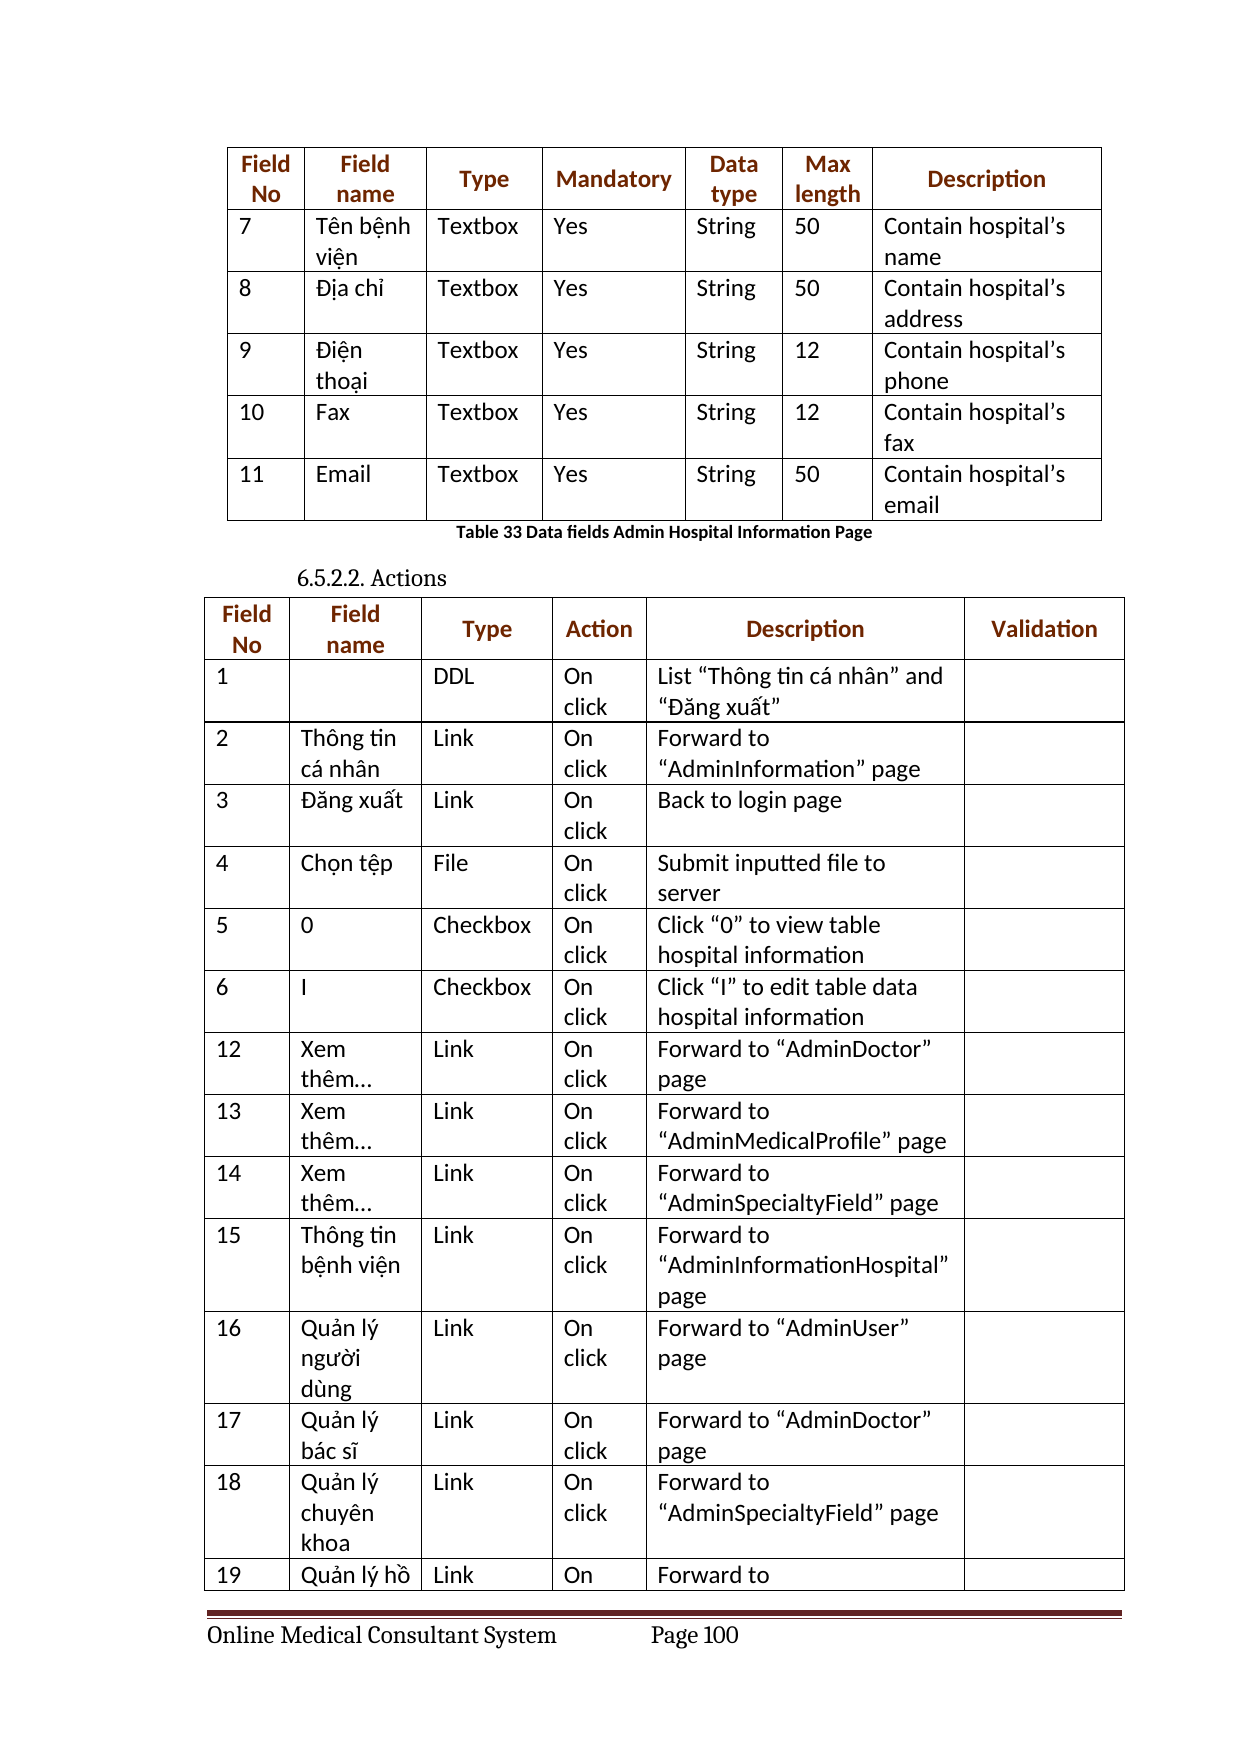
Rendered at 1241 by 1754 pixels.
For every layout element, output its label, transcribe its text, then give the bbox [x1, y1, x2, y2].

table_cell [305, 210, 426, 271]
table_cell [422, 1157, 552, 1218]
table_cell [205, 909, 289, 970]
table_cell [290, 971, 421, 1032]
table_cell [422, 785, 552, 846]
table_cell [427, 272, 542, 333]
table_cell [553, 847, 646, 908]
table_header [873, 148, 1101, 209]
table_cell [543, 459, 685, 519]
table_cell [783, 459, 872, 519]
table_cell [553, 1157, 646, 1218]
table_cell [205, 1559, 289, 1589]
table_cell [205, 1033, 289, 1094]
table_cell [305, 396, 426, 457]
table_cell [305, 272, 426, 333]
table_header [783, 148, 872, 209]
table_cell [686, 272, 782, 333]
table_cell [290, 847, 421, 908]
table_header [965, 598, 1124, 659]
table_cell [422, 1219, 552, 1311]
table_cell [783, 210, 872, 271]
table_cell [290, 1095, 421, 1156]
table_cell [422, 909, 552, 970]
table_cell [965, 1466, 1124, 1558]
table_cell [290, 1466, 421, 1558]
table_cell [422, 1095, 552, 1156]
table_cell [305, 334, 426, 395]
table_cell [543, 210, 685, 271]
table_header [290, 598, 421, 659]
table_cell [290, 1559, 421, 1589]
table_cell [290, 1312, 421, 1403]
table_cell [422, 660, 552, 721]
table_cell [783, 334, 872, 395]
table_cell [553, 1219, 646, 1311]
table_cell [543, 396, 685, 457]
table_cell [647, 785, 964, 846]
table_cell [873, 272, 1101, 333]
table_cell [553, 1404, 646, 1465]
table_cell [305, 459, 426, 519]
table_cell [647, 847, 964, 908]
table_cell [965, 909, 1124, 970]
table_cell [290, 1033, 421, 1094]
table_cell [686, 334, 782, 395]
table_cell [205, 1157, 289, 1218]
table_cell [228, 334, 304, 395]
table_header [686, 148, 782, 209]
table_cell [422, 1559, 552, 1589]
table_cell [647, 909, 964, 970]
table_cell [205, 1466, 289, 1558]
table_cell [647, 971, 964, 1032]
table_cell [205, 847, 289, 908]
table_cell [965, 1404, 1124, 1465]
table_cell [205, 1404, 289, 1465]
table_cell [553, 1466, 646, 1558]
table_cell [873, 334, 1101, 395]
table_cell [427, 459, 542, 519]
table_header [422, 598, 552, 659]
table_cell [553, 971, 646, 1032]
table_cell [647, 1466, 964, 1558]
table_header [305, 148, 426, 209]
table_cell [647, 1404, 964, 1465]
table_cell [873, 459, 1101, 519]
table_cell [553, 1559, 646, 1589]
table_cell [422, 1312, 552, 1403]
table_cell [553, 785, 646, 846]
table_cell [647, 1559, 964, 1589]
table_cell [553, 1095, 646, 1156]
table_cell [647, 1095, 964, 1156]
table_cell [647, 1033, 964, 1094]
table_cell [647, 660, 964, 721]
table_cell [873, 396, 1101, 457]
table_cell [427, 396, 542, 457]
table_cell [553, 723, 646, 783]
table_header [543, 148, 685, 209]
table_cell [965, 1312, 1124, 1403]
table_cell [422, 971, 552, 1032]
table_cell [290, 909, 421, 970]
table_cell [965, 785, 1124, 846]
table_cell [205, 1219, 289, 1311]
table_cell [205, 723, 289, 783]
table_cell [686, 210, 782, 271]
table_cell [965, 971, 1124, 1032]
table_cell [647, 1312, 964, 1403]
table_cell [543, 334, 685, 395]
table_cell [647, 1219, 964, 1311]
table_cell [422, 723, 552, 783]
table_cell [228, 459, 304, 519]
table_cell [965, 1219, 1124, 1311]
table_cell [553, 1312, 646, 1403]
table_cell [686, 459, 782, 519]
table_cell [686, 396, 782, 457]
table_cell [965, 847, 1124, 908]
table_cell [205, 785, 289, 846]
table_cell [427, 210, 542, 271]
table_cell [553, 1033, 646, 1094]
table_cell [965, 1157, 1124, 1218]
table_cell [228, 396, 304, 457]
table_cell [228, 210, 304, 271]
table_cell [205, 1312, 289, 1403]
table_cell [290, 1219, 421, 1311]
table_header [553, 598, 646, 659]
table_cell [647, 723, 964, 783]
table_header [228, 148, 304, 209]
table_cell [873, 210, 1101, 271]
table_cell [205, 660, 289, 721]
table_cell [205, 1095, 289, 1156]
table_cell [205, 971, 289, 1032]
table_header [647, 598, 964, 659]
subtitle Actions [282, 564, 1122, 593]
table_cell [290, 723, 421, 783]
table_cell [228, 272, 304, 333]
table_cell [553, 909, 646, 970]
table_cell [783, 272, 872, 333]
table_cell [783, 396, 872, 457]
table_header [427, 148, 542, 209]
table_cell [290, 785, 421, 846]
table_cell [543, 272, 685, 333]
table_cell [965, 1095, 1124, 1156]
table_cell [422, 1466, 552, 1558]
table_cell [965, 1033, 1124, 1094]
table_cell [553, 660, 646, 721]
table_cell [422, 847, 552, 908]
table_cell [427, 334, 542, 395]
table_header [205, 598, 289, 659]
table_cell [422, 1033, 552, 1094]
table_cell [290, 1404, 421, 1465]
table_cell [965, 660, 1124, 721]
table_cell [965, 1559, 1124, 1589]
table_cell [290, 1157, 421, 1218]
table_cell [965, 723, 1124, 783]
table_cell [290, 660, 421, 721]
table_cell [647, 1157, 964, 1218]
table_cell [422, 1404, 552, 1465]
